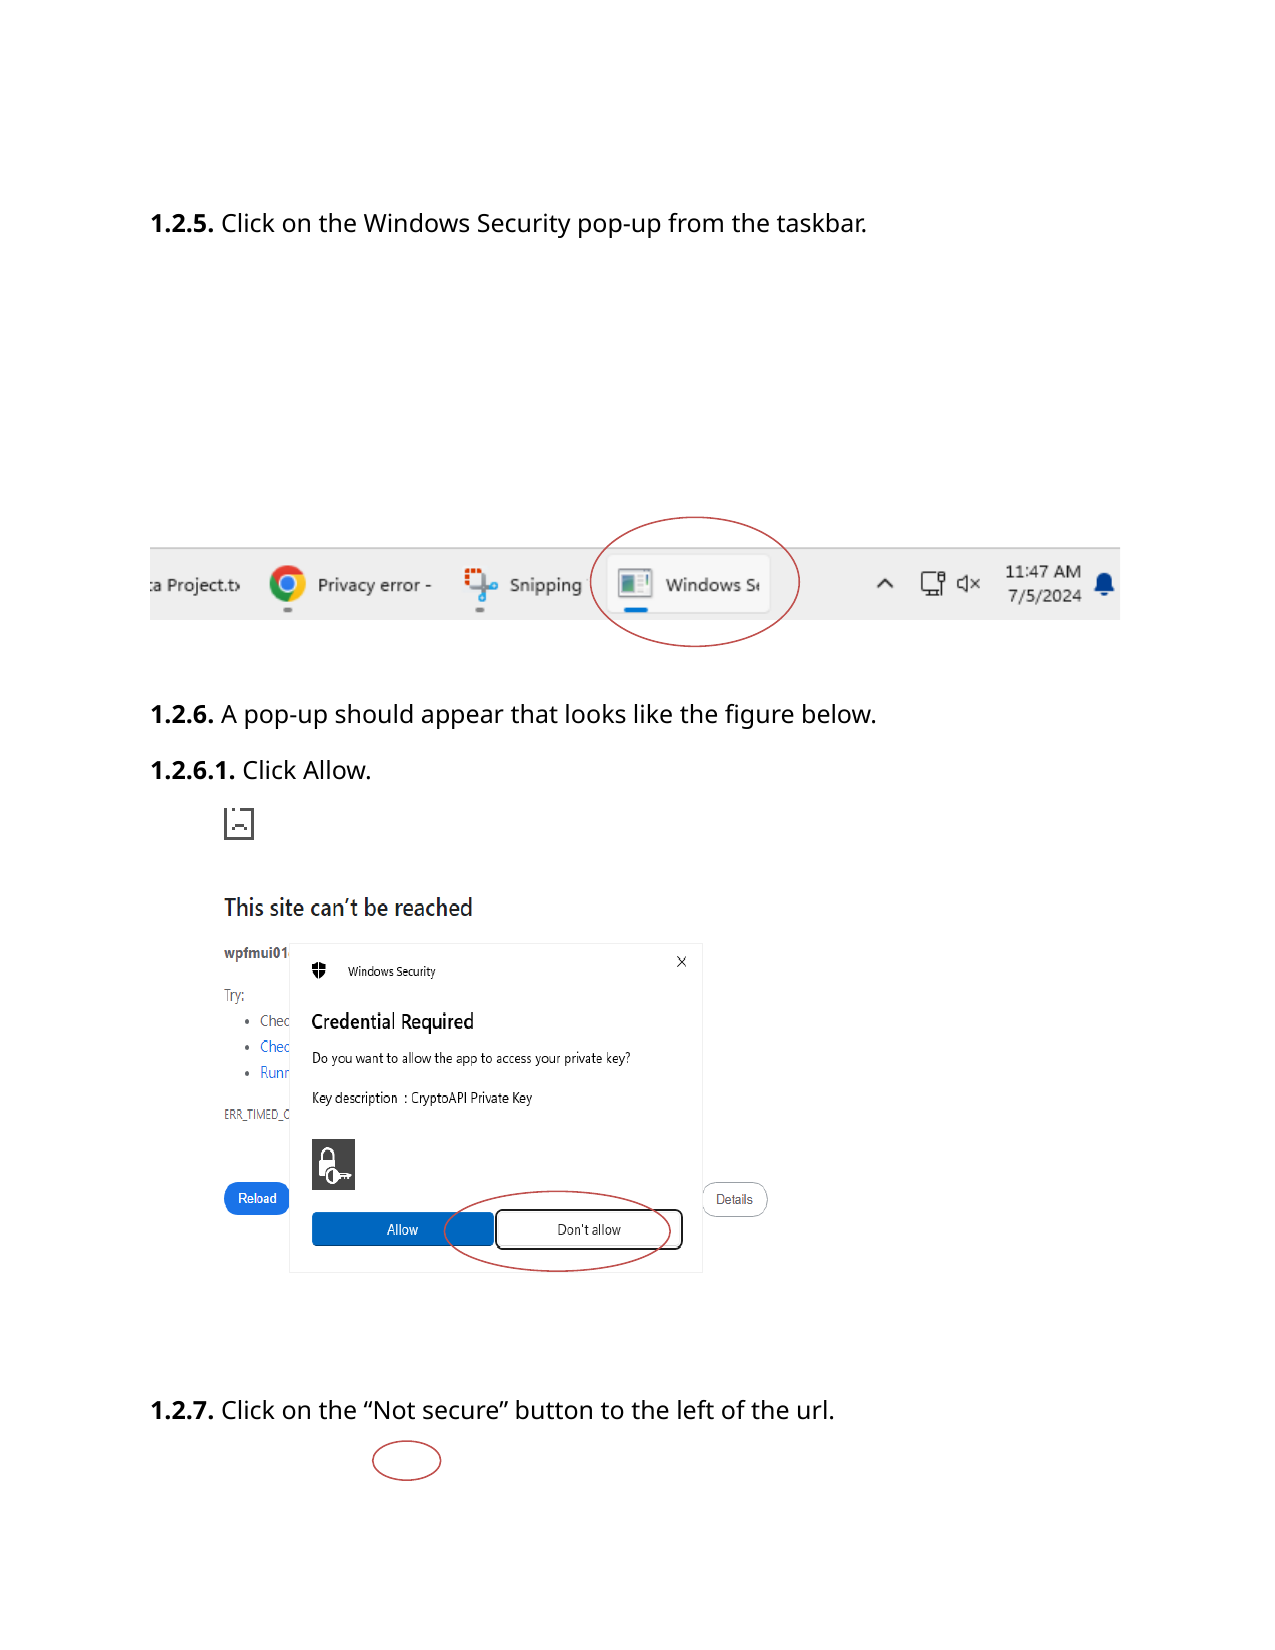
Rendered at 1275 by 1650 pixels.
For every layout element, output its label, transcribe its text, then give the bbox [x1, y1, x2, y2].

text 1.2.7. Click on the “Not secure” button to the left of the url. [150, 1393, 1125, 1427]
picture [592, 519, 798, 620]
picture [150, 808, 812, 1371]
text 1.2.6.1. Click Allow. [150, 753, 1125, 787]
picture [150, 261, 1121, 620]
text 1.2.6. A pop-up should appear that looks like the figure below. [150, 697, 1125, 731]
text 1.2.5. Click on the Windows Security pop-up from the taskbar. [150, 206, 1125, 240]
